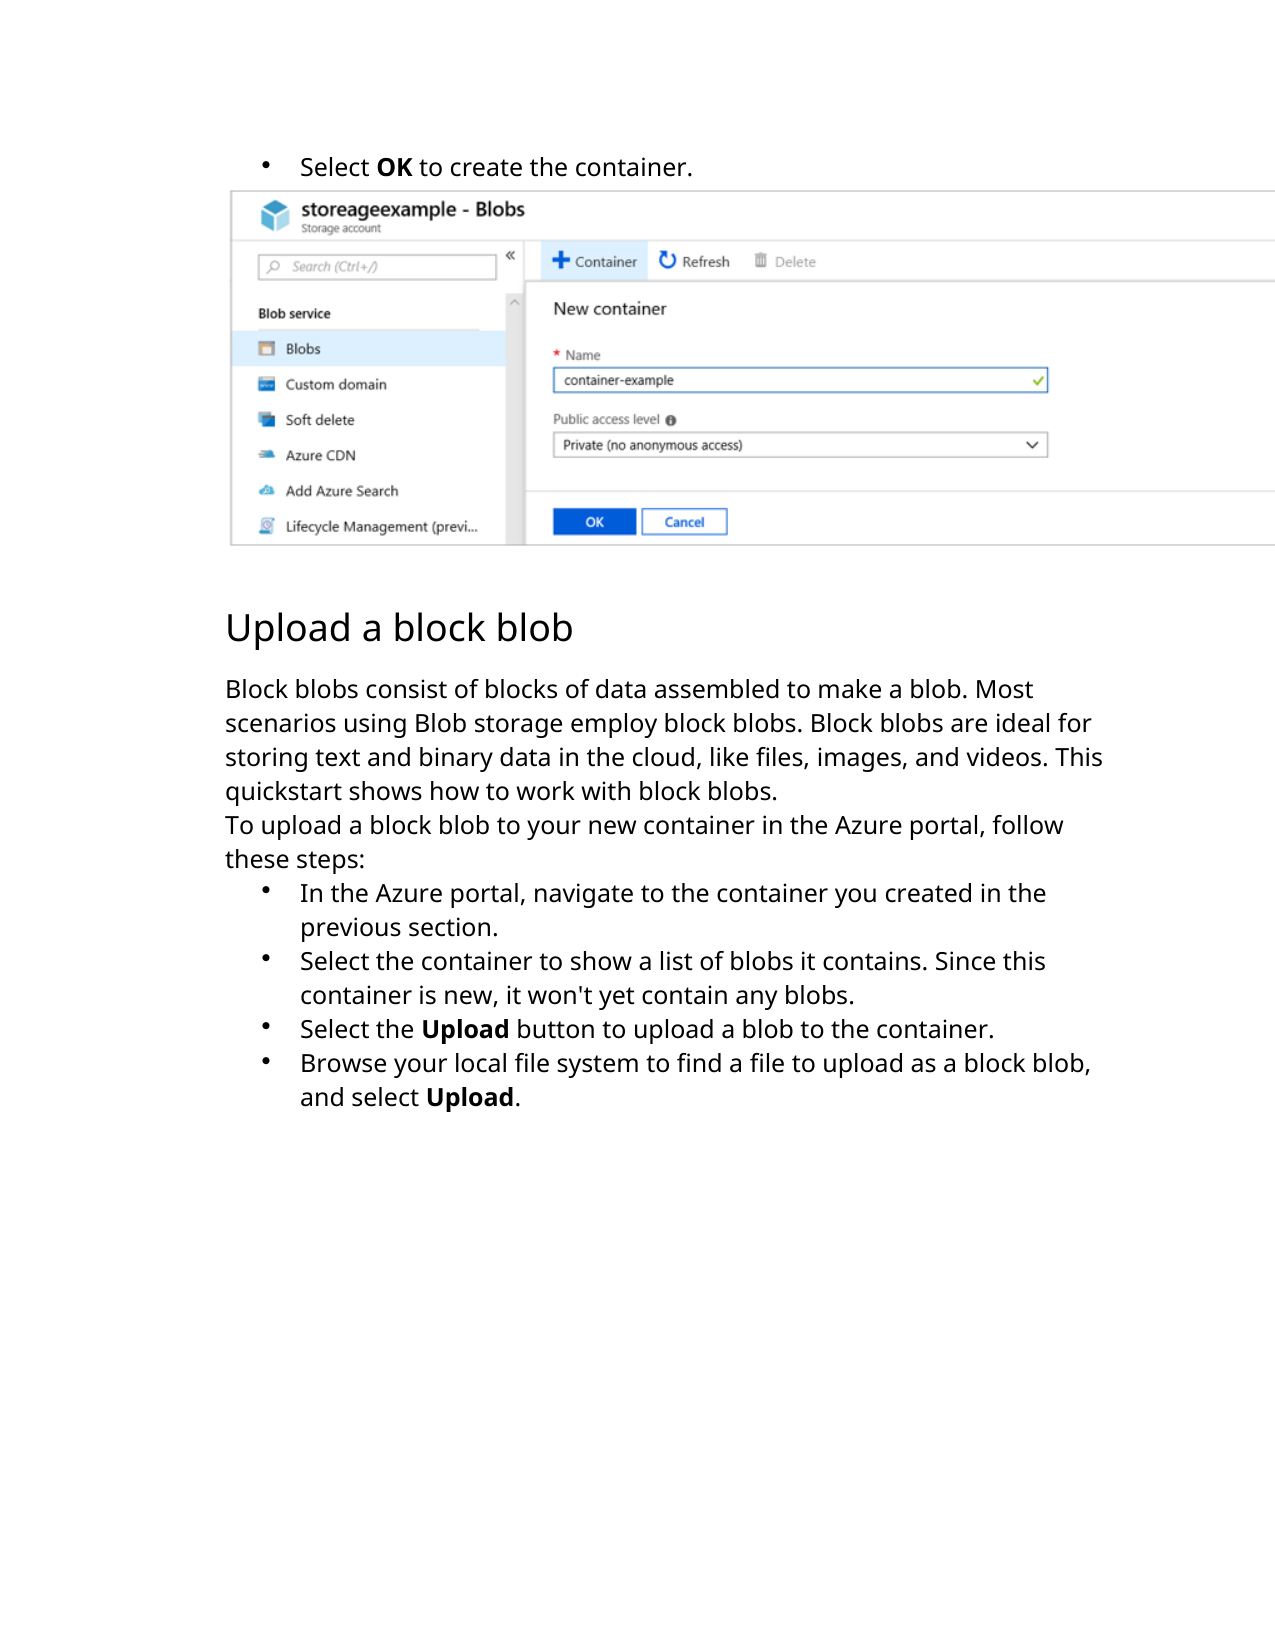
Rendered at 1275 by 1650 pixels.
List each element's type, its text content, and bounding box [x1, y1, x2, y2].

list Select the Upload button to upload a blob to the container. [262, 1012, 1125, 1046]
picture [225, 184, 1275, 552]
list In the Azure portal, navigate to the container you created in the previous section. [262, 876, 1125, 944]
text Block blobs consist of blocks of data assembled to make a blob. Most scenarios using Blob storage employ block blobs. Block blobs are ideal for storing text and binary data in the cloud, like files, images, and videos. This quickstart shows how to work with block blobs. [225, 671, 1125, 808]
list Browse your local file system to find a file to upload as a block blob, and select Upload. [262, 1046, 1125, 1114]
text To upload a block blob to your new container in the Azure portal, follow these steps: [225, 808, 1125, 876]
list Select the container to show a list of blobs it contains. Since this container is new, it won't yet contain any blobs. [262, 944, 1125, 1012]
list Select OK to create the container. [262, 150, 1125, 184]
text Upload a block blob [225, 602, 1125, 653]
